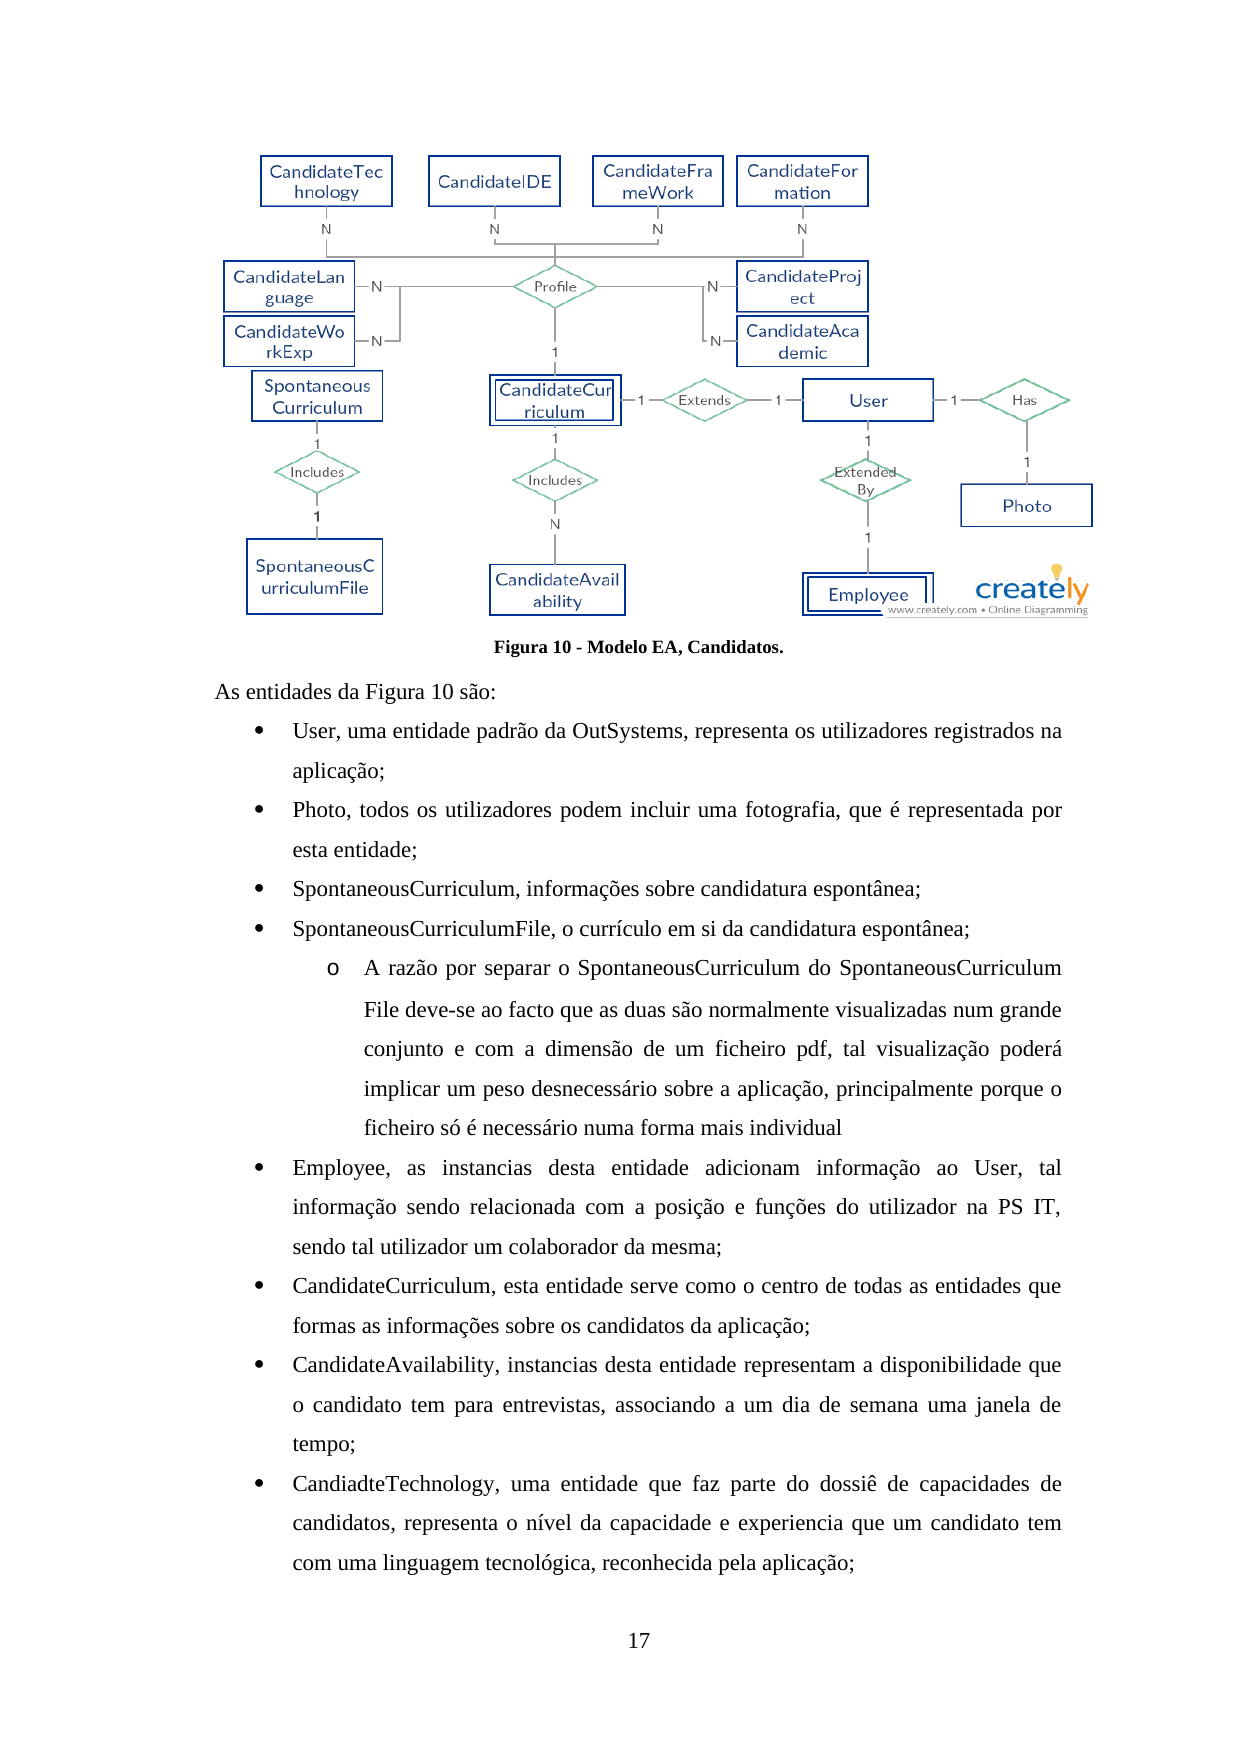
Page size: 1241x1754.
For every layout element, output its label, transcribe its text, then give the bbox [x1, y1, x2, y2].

text Figura 10 - Modelo EA, Candidatos. [177, 636, 1063, 657]
text As entidades da Figura 9 são: [177, 678, 1063, 704]
list SpontaneousCurriculumFile, o currículo em si da candidatura espontânea; [255, 915, 1063, 941]
list Photo, todos os utilizadores podem incluir uma fotografia, que é representada por esta entidade; [255, 797, 1063, 862]
list SpontaneousCurriculum, informações sobre candidatura espontânea; [255, 876, 1063, 902]
list CandidateAvailability, instancias desta entidade representam a disponibilidade que o candidato tem para entrevistas, associando a um dia de semana uma janela de tempo; [255, 1351, 1063, 1456]
list A razão por separar o SpontaneousCurriculum do SpontaneousCurriculum File deve-se ao facto que as duas são normalmente visualizadas num grande conjunto e com a dimensão de um ficheiro pdf, tal visualização poderá implicar um peso desnecessário sobre a aplicação, principalmente porque o ficheiro só é necessário numa forma mais individual [326, 954, 1063, 1141]
list User, uma entidade padrão da OutSystems, representa os utilizadores registrados na aplicação; [255, 718, 1063, 783]
list Employee, as instancias desta entidade adicionam informação ao User, tal informação sendo relacionada com a posição e funções do utilizador na PS IT, sendo tal utilizador um colaborador da mesma; [255, 1154, 1063, 1259]
list CandiadteTechnology, uma entidade que faz parte do dossiê de capacidades de candidatos, representa o nível da capacidade e experiencia que um candidato tem com uma linguagem tecnológica, reconhecida pela aplicação; [255, 1469, 1063, 1575]
list CandidateCurriculum, esta entidade serve como o centro de todas as entidades que formas as informações sobre os candidatos da aplicação; [255, 1272, 1063, 1338]
picture [214, 147, 1100, 623]
